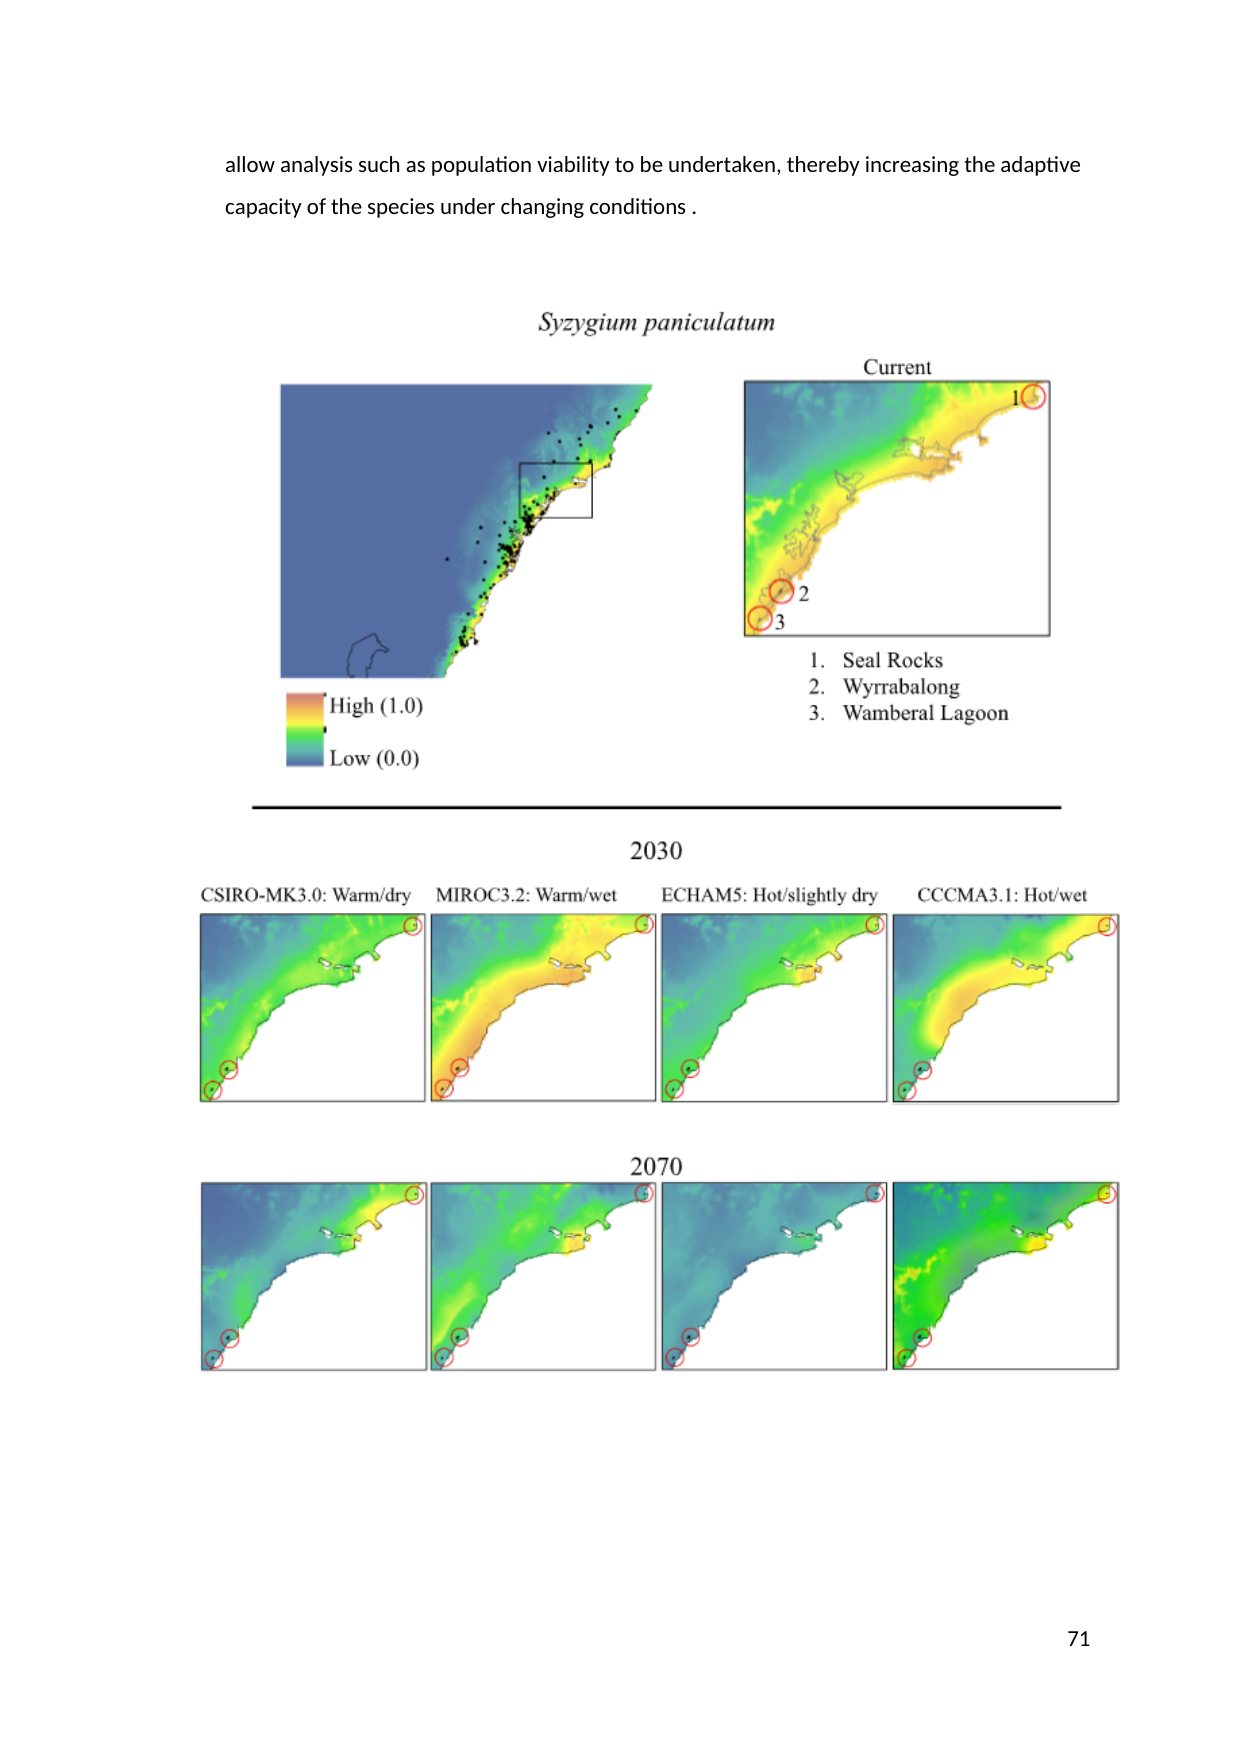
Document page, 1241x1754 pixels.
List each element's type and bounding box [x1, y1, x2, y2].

list [187, 150, 1090, 220]
picture [150, 250, 1163, 1398]
